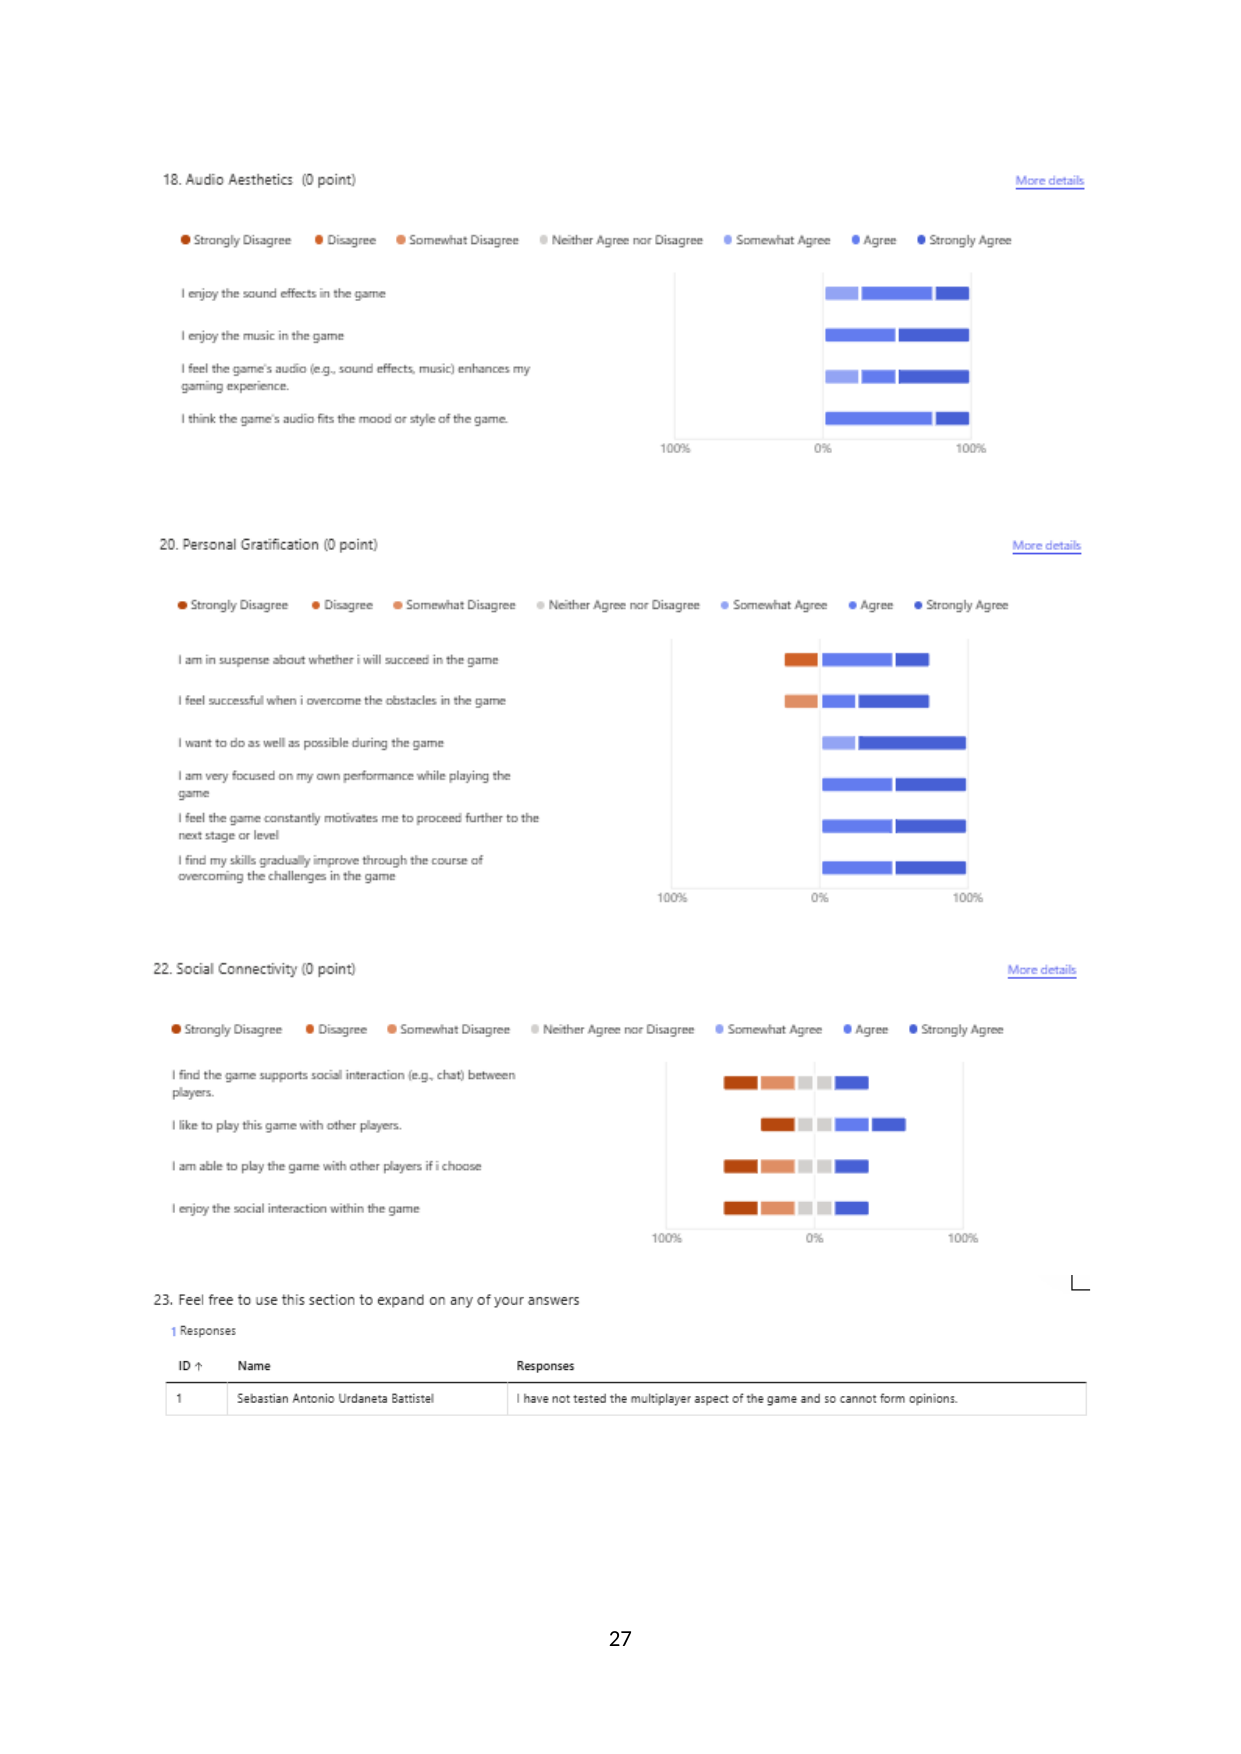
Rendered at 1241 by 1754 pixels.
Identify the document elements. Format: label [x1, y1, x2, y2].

picture [150, 150, 1091, 464]
picture [150, 529, 1091, 929]
picture [150, 947, 1091, 1257]
picture [150, 1275, 1091, 1493]
